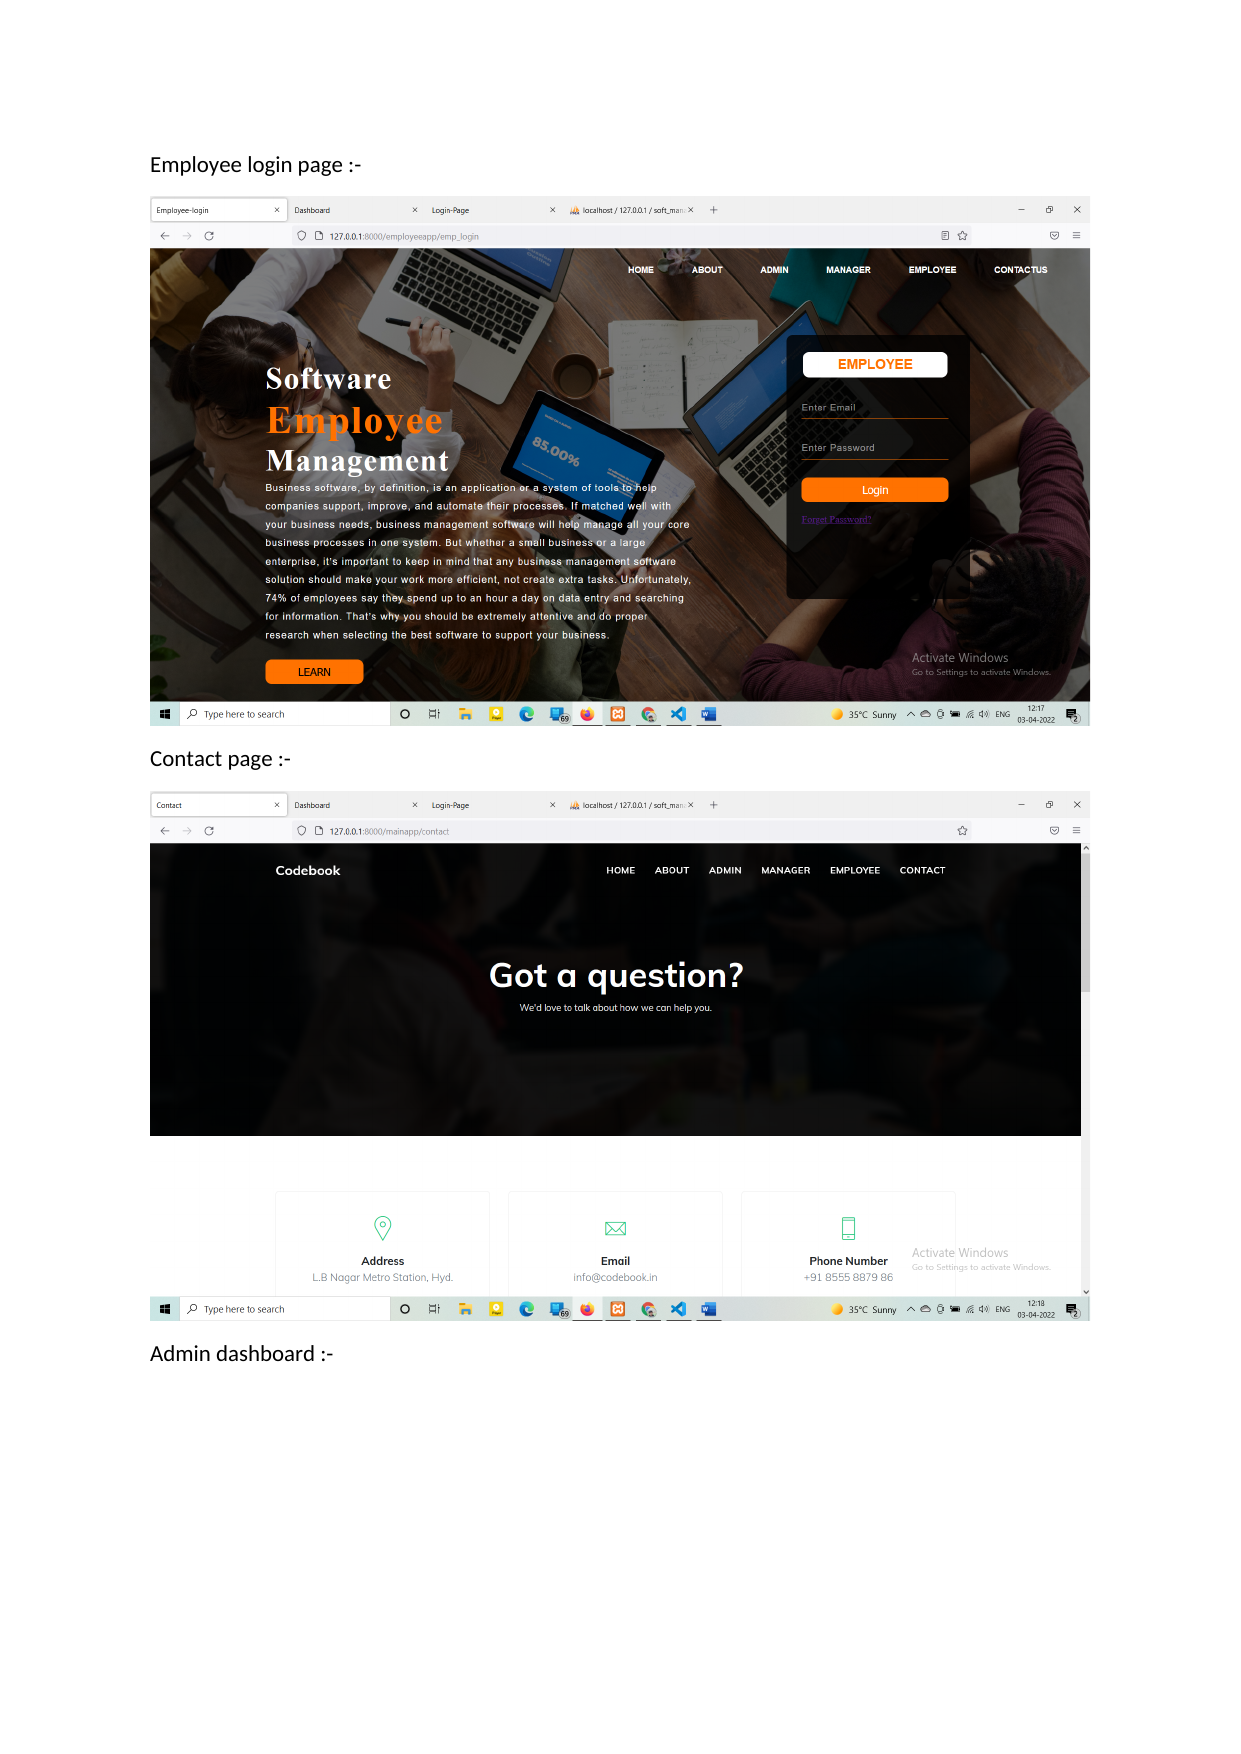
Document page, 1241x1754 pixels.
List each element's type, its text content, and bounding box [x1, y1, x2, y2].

text Contact page :- [150, 744, 1090, 773]
text Employee login page :- [150, 150, 1090, 178]
picture [150, 791, 1091, 1321]
picture [150, 196, 1091, 726]
text Admin dashboard :- [150, 1339, 1090, 1367]
